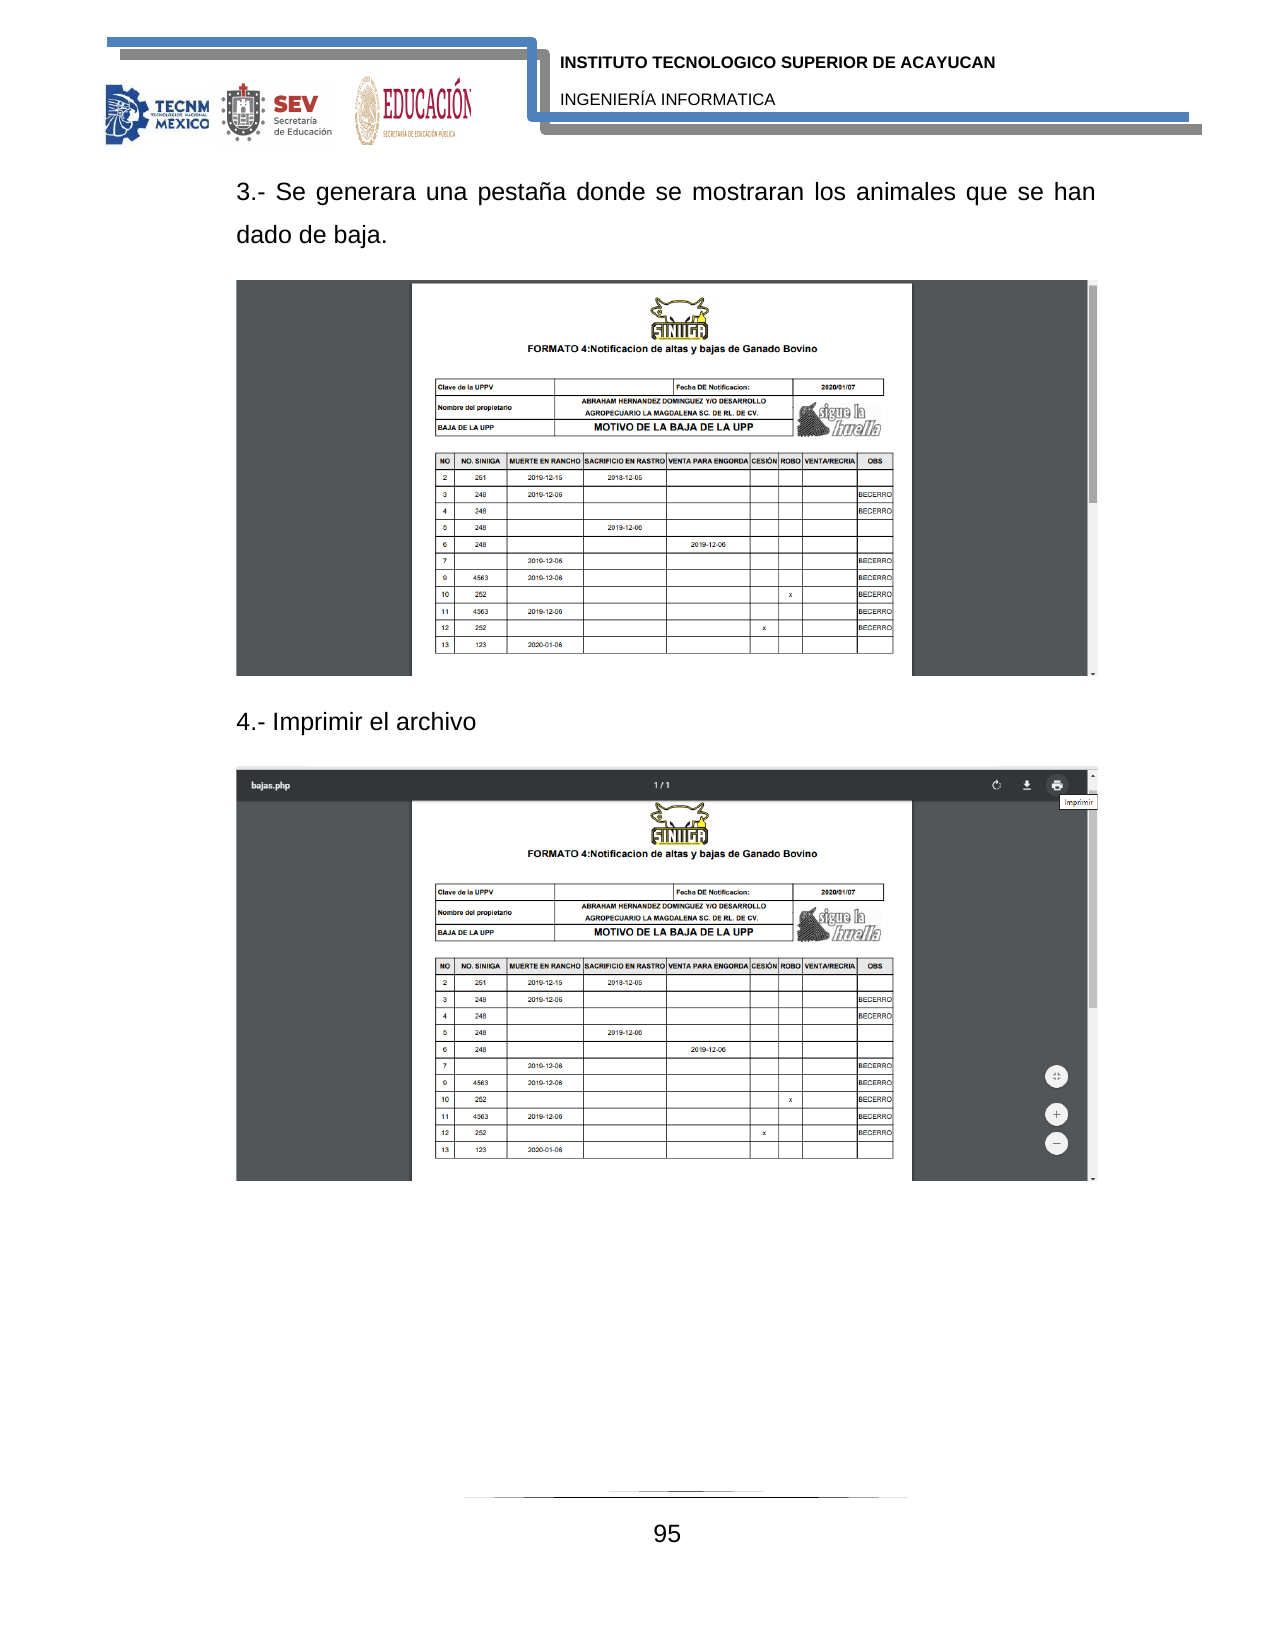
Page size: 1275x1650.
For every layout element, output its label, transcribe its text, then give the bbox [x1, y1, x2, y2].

picture [101, 75, 339, 151]
text 4.- Imprimir el archivo [236, 707, 1098, 736]
picture [236, 766, 1098, 1181]
picture [355, 76, 471, 145]
text 3.- Se generara una pestaña donde se mostraran los animales que se han dado de baja. [236, 177, 1098, 249]
picture [236, 280, 1098, 676]
